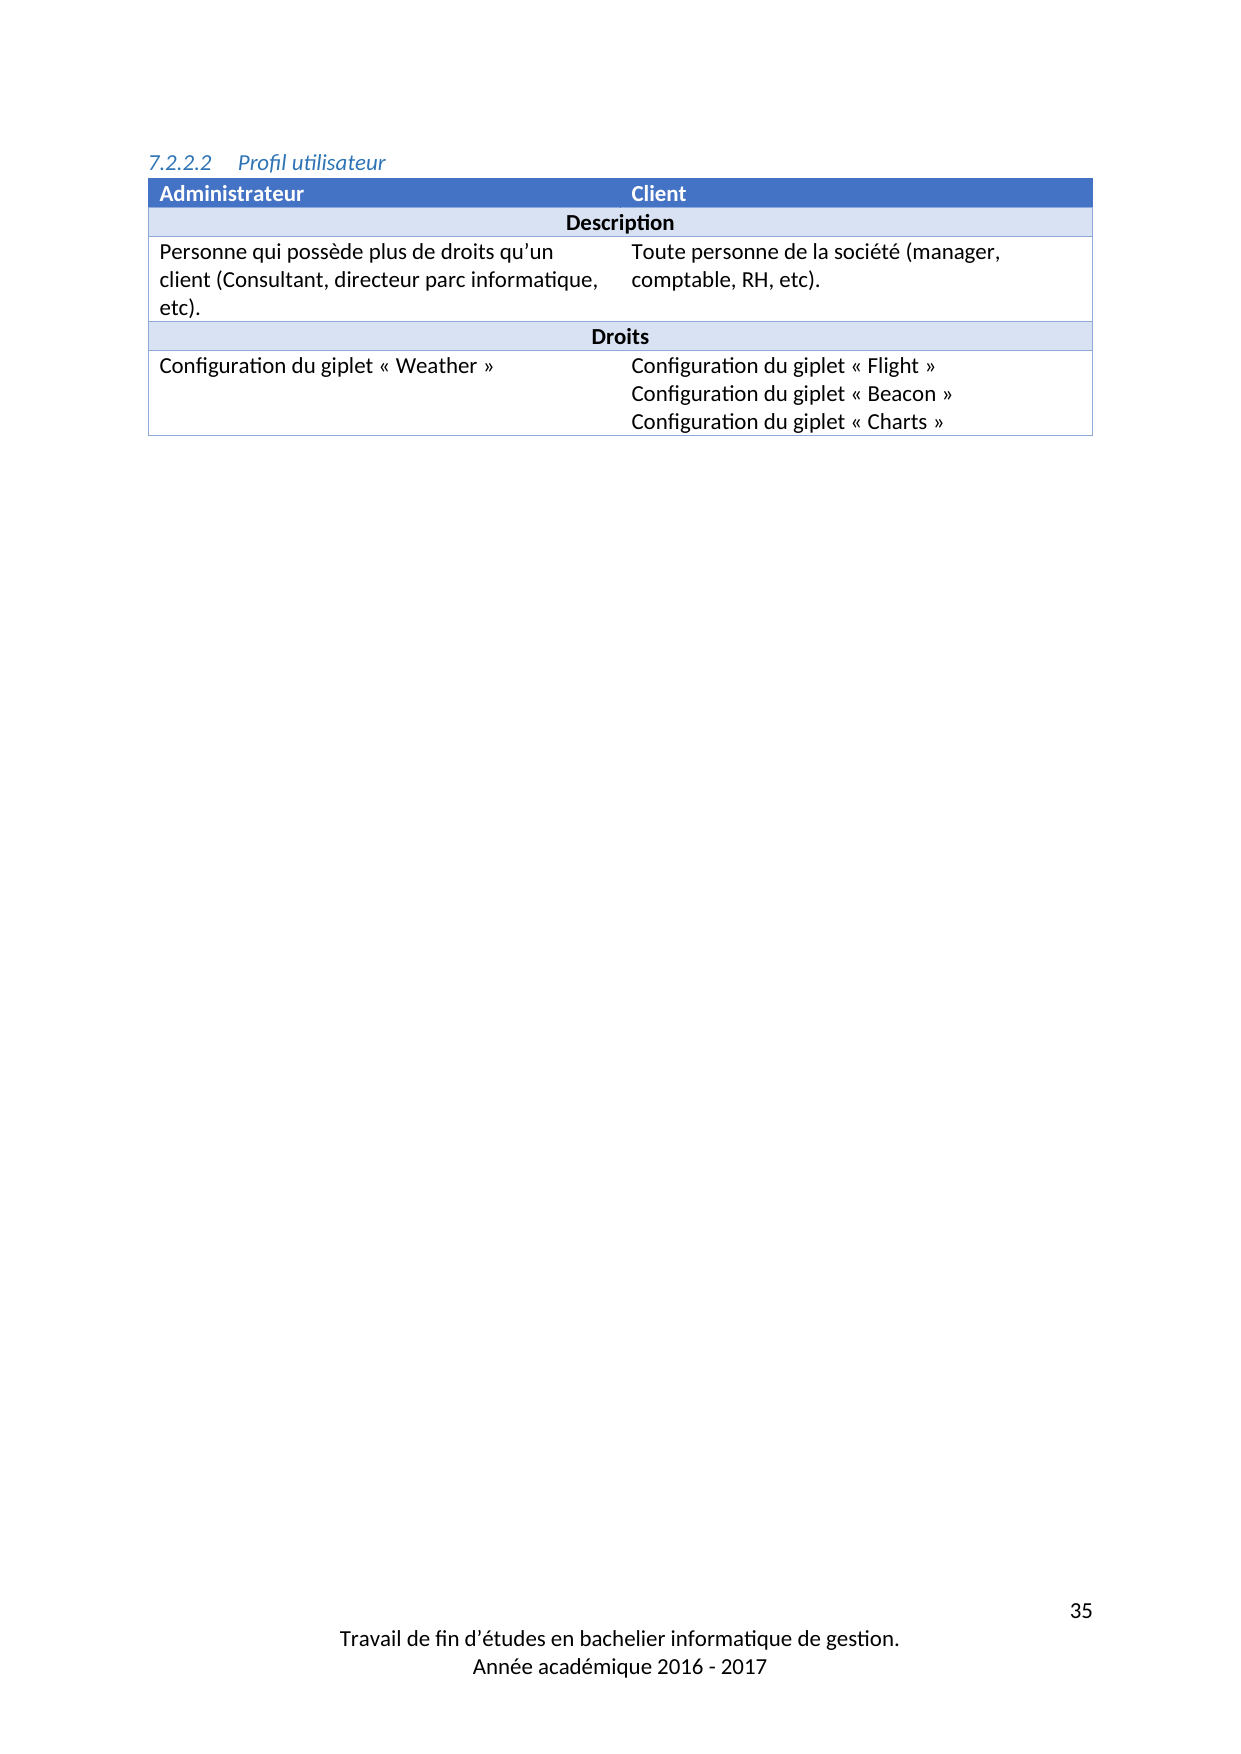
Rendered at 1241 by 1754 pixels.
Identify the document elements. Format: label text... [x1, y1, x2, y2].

table_header Client [621, 179, 1092, 207]
table_cell Configuration du giplet « Weather » [149, 351, 620, 435]
subtitle Profil utilisateur [148, 148, 1093, 176]
table_cell Description [149, 208, 1092, 236]
table_cell Droits [149, 322, 1092, 350]
table_cell Toute personne de la société (manager, comptable, RH, etc). [620, 237, 1092, 321]
table_cell Configuration du giplet « Flight » Configuration du giplet « Beacon » Configuration du giplet « Charts » [620, 351, 1092, 435]
table_cell Personne qui possède plus de droits qu’un client (Consultant, directeur parc informatique, etc). [149, 237, 620, 321]
table_header Administrateur [149, 179, 620, 207]
